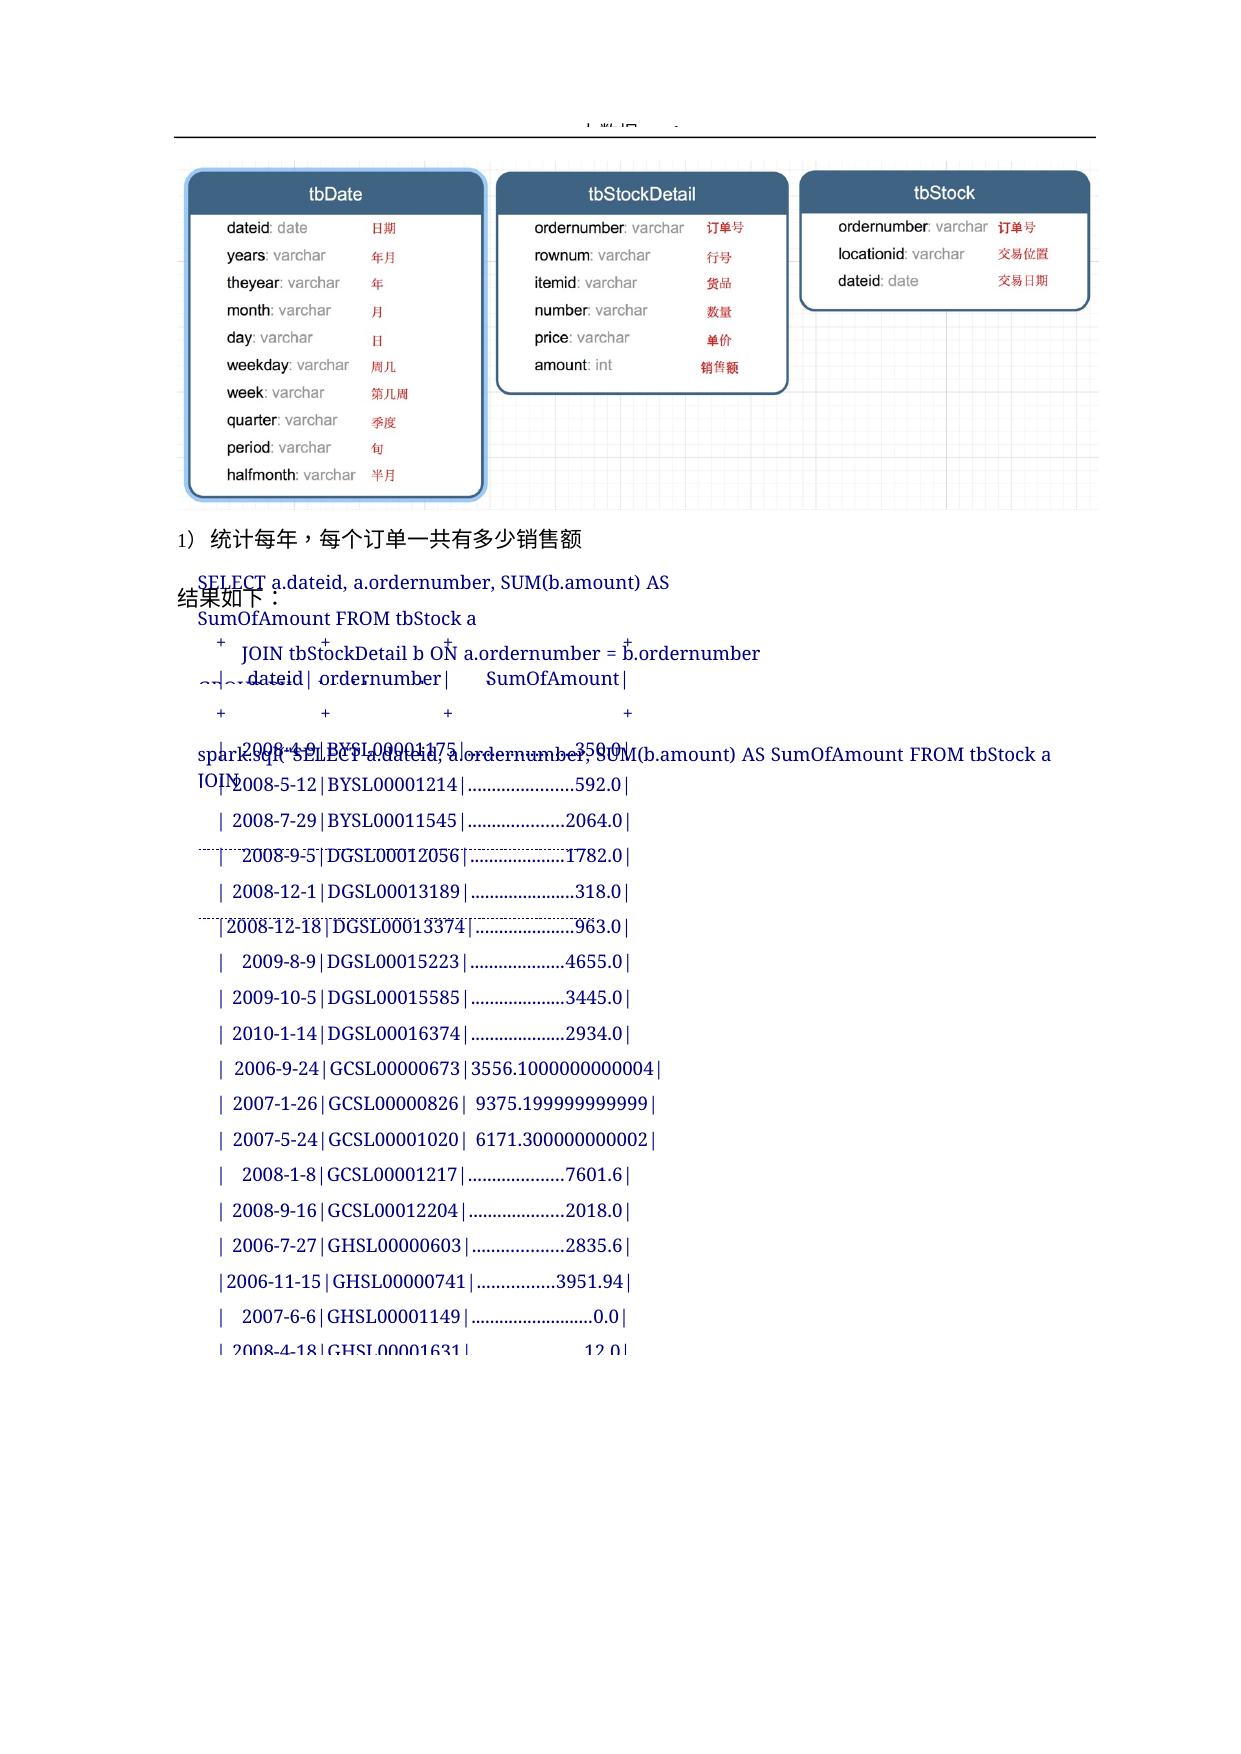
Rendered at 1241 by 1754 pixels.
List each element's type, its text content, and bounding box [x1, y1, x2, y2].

text 结果如下： [177, 583, 1159, 613]
picture [177, 161, 1099, 510]
list 统计每年，每个订单一共有多少销售额 [177, 524, 1159, 554]
